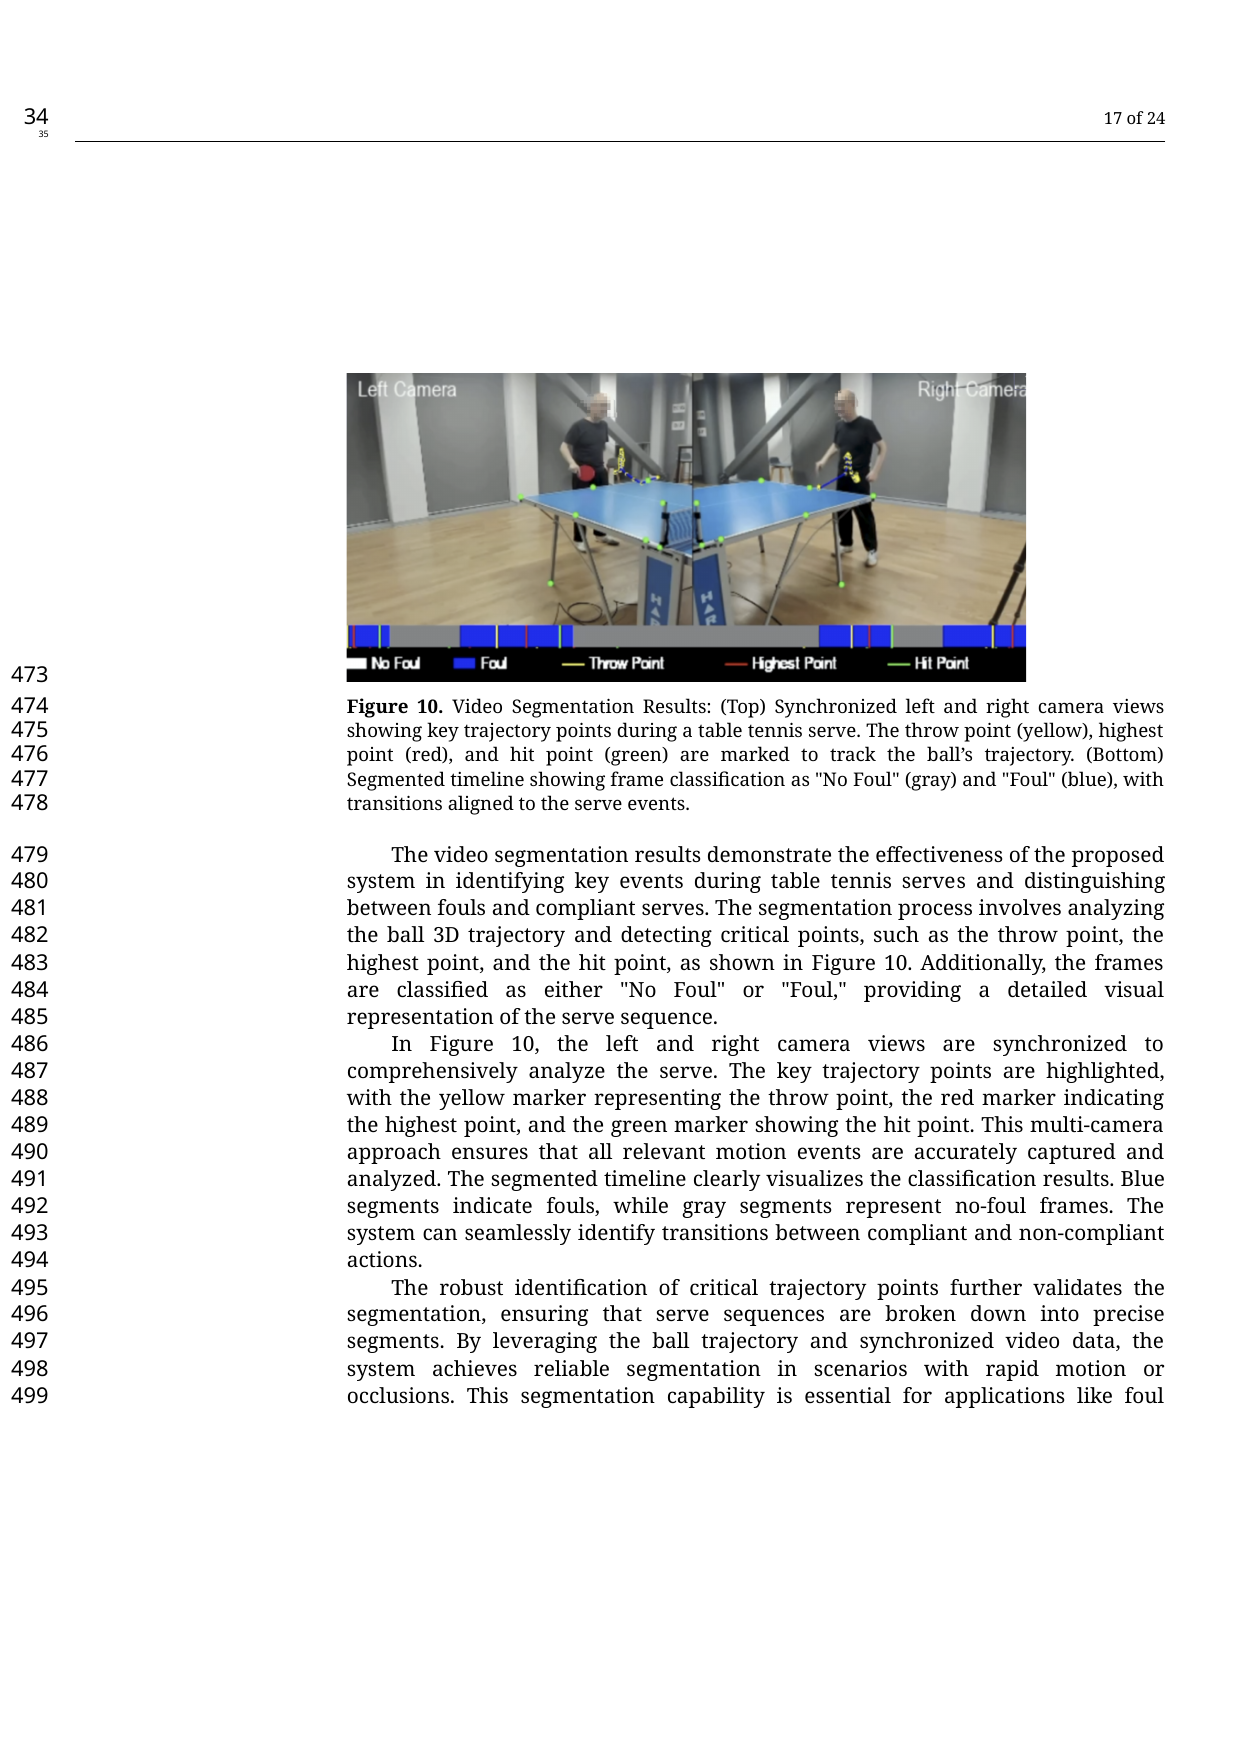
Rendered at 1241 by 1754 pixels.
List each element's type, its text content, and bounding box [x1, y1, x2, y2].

text Figure 10. Video Segmentation Results: (Top) Synchronized left and right camera views showing key trajectory points during a table tennis serve. The throw point (yellow), highest point (red), and hit point (green) are marked to track the ball’s trajectory. (Bottom) Segmented timeline showing frame classification as "No Foul" (gray) and "Foul" (blue), with transitions aligned to the serve events. [347, 694, 1165, 816]
text The video segmentation results demonstrate the effectiveness of the proposed system in identifying key events during table tennis serves and distinguishing between fouls and compliant serves. The segmentation process involves analyzing the ball 3D trajectory and detecting critical points, such as the throw point, the highest point, and the hit point, as shown in Figure 10. Additionally, the frames are classified as either "No Foul" or "Foul," providing a detailed visual representation of the serve sequence. [347, 841, 1165, 1030]
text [347, 1274, 1165, 1409]
picture [346, 373, 1027, 682]
text In Figure 10, the left and right camera views are synchronized to comprehensively analyze the serve. The key trajectory points are highlighted, with the yellow marker representing the throw point, the red marker indicating the highest point, and the green marker showing the hit point. This multi-camera approach ensures that all relevant motion events are accurately captured and analyzed. The segmented timeline clearly visualizes the classification results. Blue segments indicate fouls, while gray segments represent no-foul frames. The system can seamlessly identify transitions between compliant and non-compliant actions. [347, 1030, 1165, 1274]
